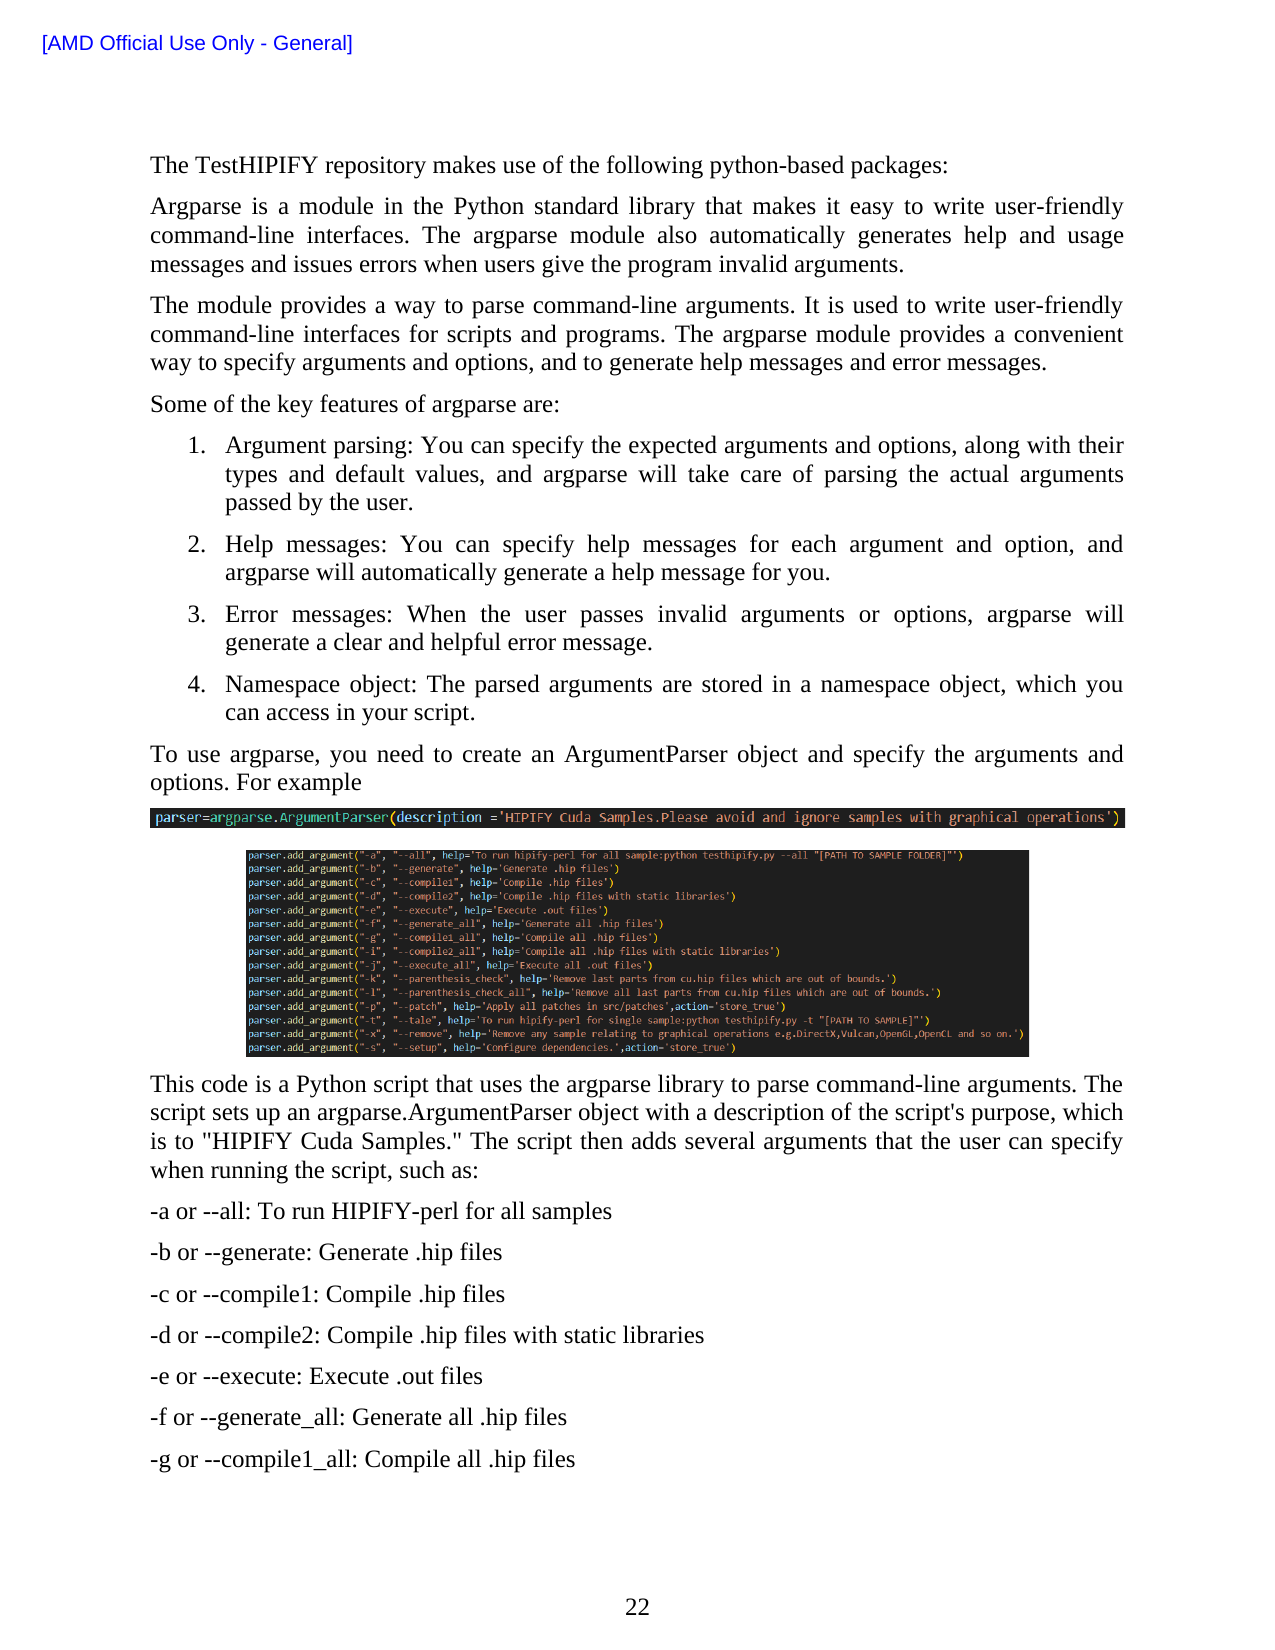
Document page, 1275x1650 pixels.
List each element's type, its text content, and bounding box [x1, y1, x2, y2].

text The module provides a way to parse command-line arguments. It is used to write user-friendly command-line interfaces for scripts and programs. The argparse module provides a convenient way to specify arguments and options, and to generate help messages and error messages. [150, 290, 1125, 376]
text Some of the key features of argparse are: [150, 389, 1125, 417]
list Argument parsing: You can specify the expected arguments and options, along with their types and default values, and argparse will take care of parsing the actual arguments passed by the user. [187, 430, 1125, 516]
text -g or --compile1_all: Compile all .hip files [150, 1444, 1125, 1472]
list Error messages: When the user passes invalid arguments or options, argparse will generate a clear and helpful error message. [187, 599, 1125, 656]
text To use argparse, you need to create an ArgumentParser object and specify the arguments and options. For example [150, 739, 1125, 796]
text -a or --all: To run HIPIFY-perl for all samples [150, 1196, 1125, 1225]
text -e or --execute: Execute .out files [150, 1361, 1125, 1390]
text -d or --compile2: Compile .hip files with static libraries [150, 1320, 1125, 1349]
text The TestHIPIFY repository makes use of the following python-based packages: [150, 150, 1125, 179]
list Help messages: You can specify help messages for each argument and option, and argparse will automatically generate a help message for you. [187, 529, 1125, 586]
text -c or --compile1: Compile .hip files [150, 1279, 1125, 1307]
picture [150, 808, 1125, 828]
text Argparse is a module in the Python standard library that makes it easy to write user-friendly command-line interfaces. The argparse module also automatically generates help and usage messages and issues errors when users give the program invalid arguments. [150, 191, 1125, 277]
text -b or --generate: Generate .hip files [150, 1237, 1125, 1266]
list Namespace object: The parsed arguments are stored in a namespace object, which you can access in your script. [187, 669, 1125, 726]
text -f or --generate_all: Generate all .hip files [150, 1402, 1125, 1431]
picture [246, 850, 1030, 1057]
text This code is a Python script that uses the argparse library to parse command-line arguments. The script sets up an argparse.ArgumentParser object with a description of the script's purpose, which is to "HIPIFY Cuda Samples." The script then adds several arguments that the user can specify when running the script, such as: [150, 1069, 1125, 1184]
